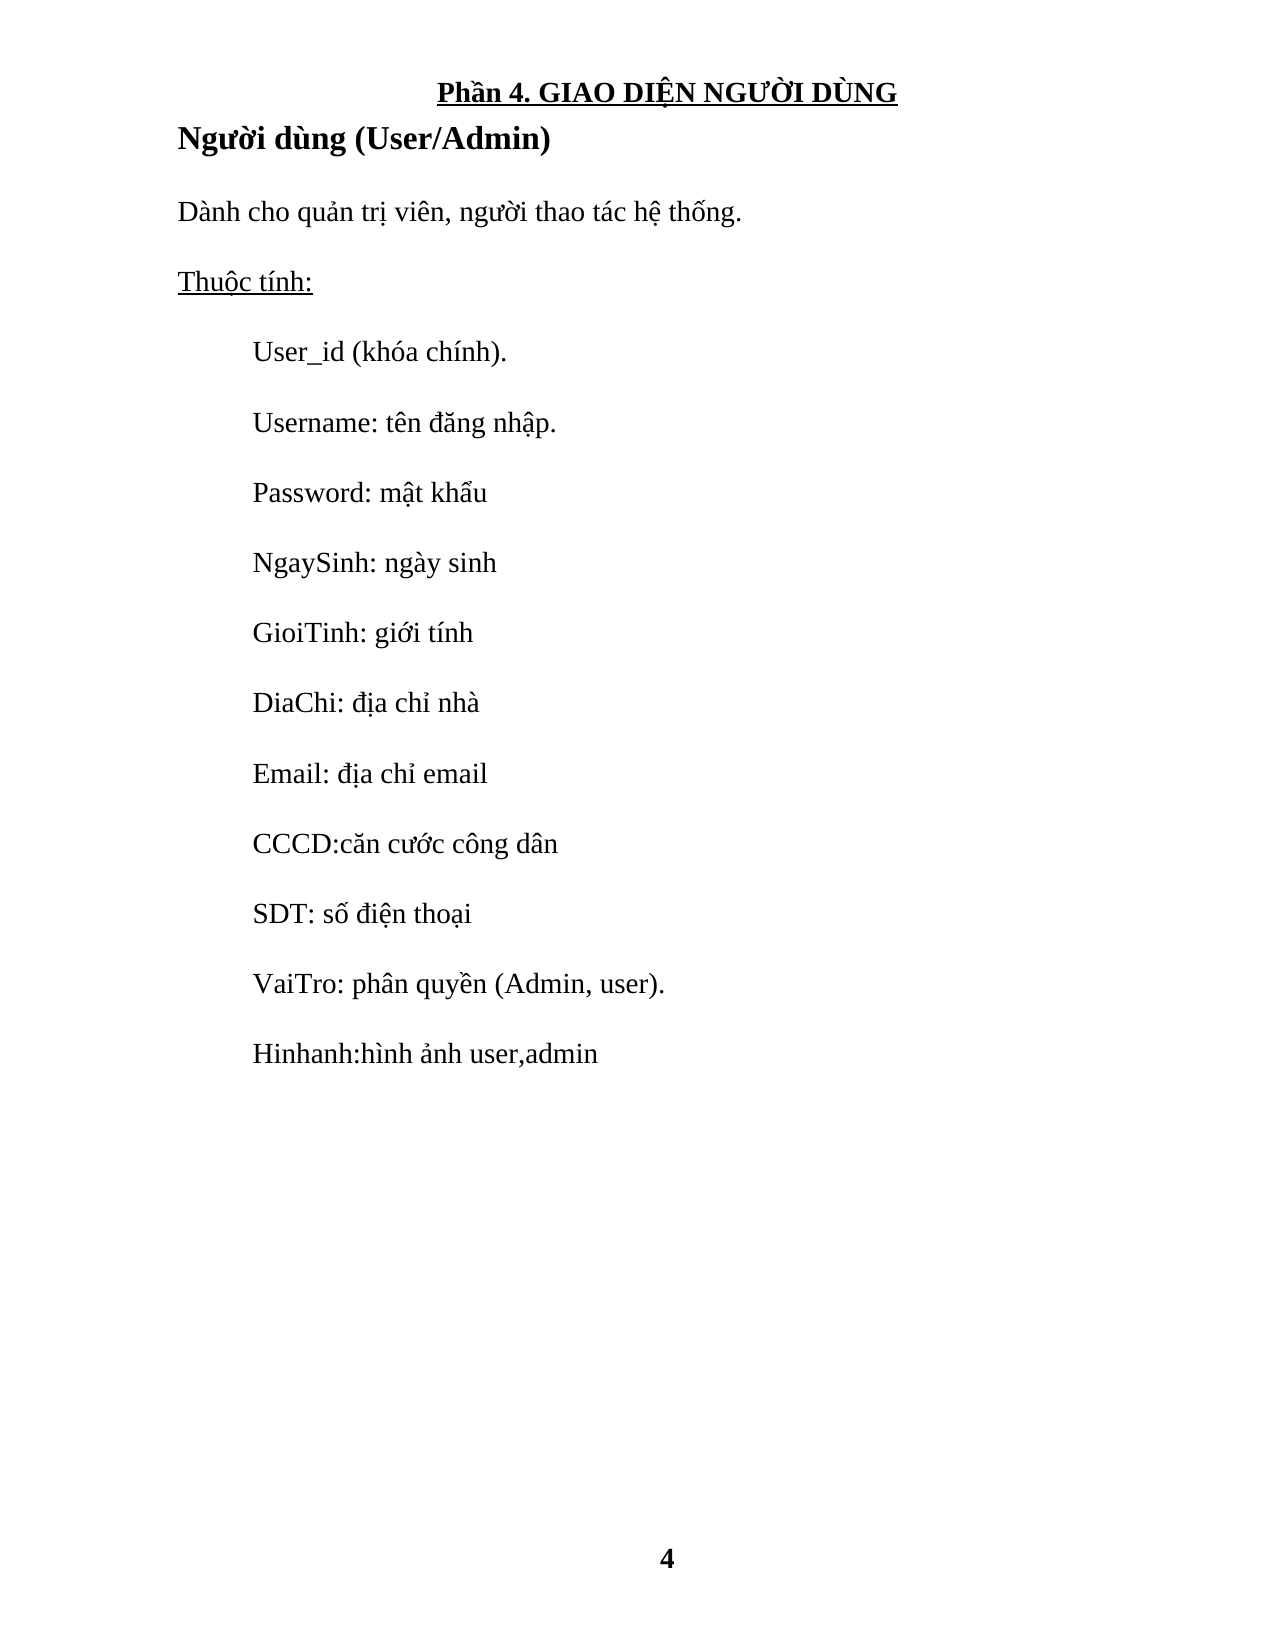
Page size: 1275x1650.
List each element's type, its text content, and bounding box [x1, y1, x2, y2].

text Hinhanh:hình ảnh user,admin [252, 1037, 1157, 1070]
text SDT: số điện thoại [252, 896, 1157, 930]
text Email: địa chỉ email [252, 756, 1157, 789]
text GioiTinh: giới tính [252, 615, 1157, 649]
text VaiTro: phân quyền (Admin, user). [252, 966, 1157, 1000]
text User_id (khóa chính). [252, 334, 1157, 368]
text Password: mật khẩu [252, 475, 1157, 508]
text NgaySinh: ngày sinh [252, 545, 1157, 579]
text Username: tên đăng nhập. [252, 405, 1157, 438]
text CCCD:căn cước công dân [252, 826, 1157, 859]
text DiaChi: địa chỉ nhà [252, 686, 1157, 719]
text Thuộc tính: [177, 264, 1157, 298]
text Người dùng (User/Admin) [177, 118, 1157, 156]
text Dành cho quản trị viên, người thao tác hệ thống. [177, 194, 1157, 228]
